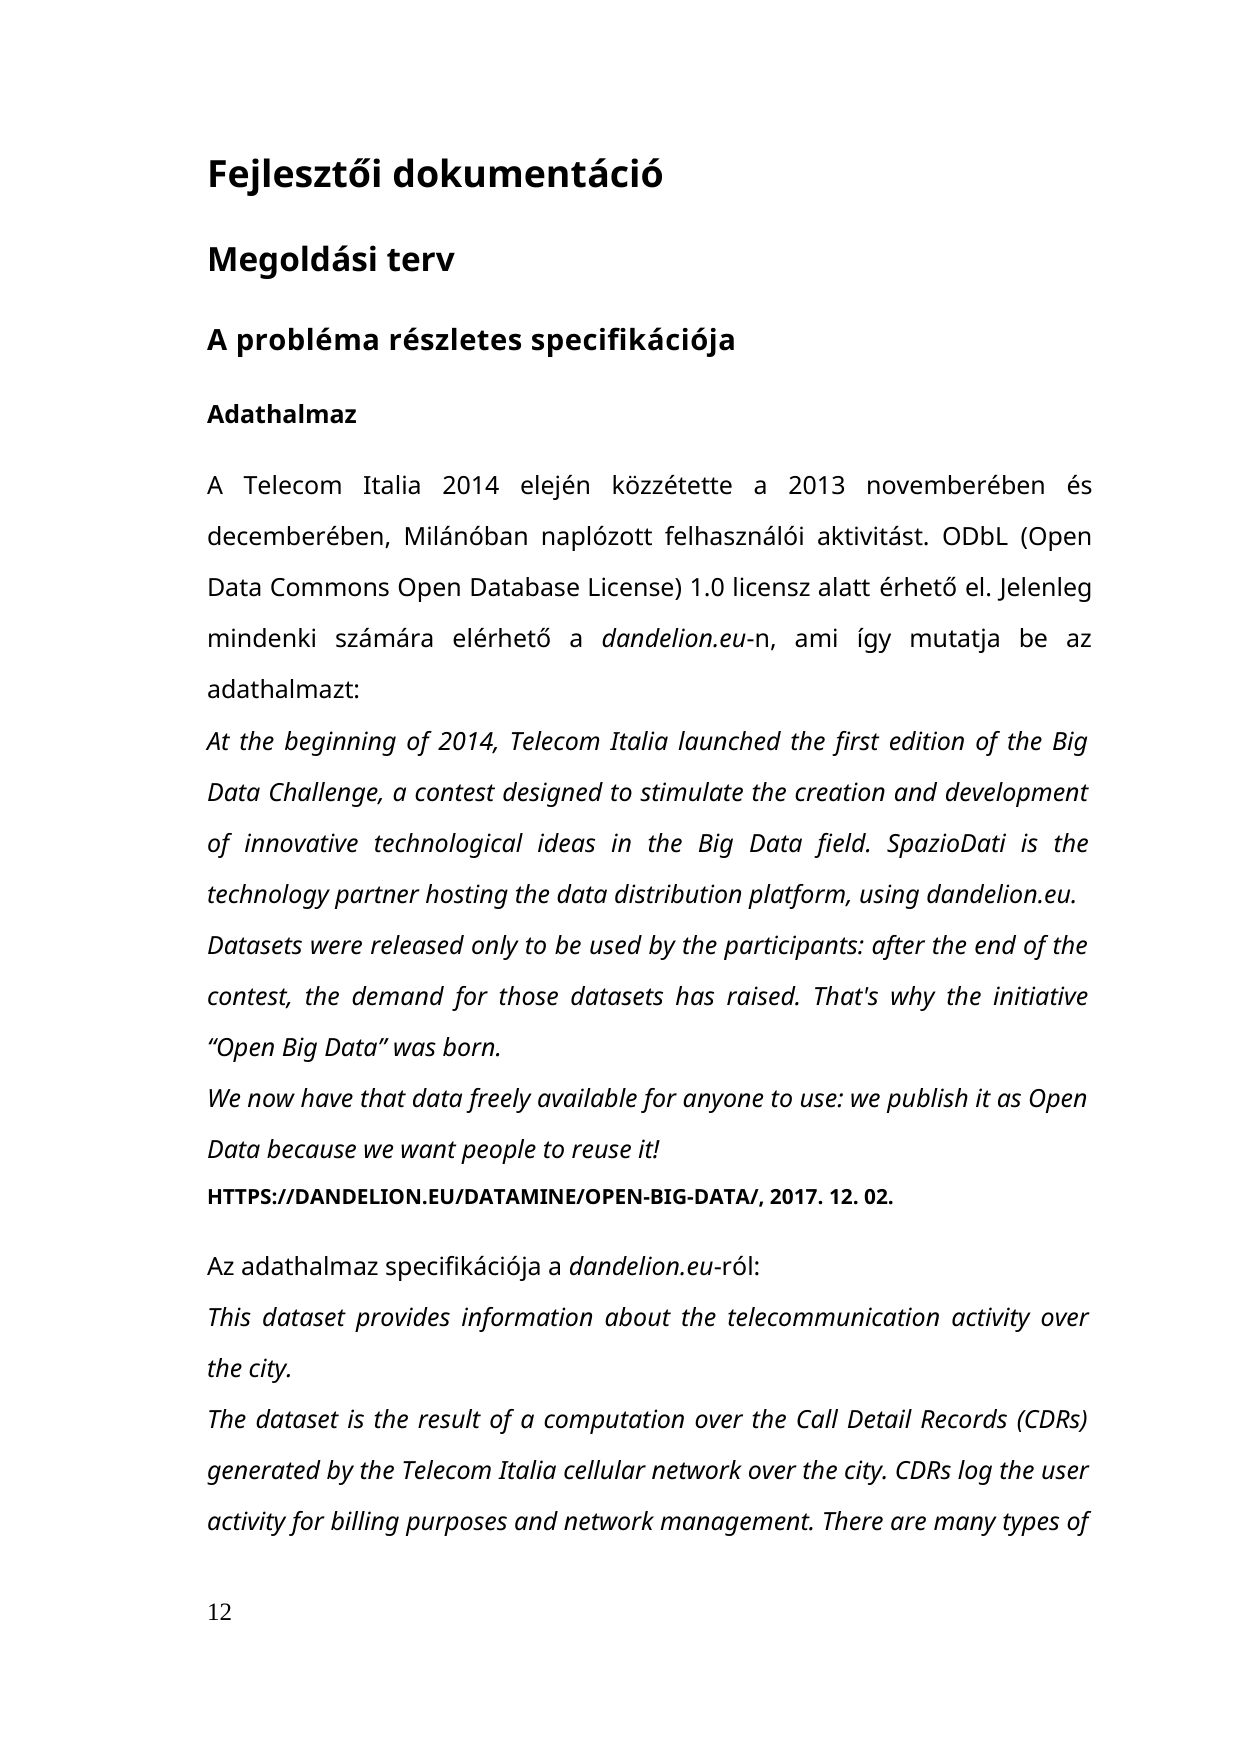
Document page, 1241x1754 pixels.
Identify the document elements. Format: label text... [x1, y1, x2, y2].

text Datasets were released only to be used by the participants: after the end of the contest, the demand for those datasets has raised. That's why the initiative “Open Big Data” was born. [207, 927, 1092, 1063]
text A Telecom Italia 2014 elején közzétette a 2013 novemberében és decemberében, Milánóban naplózott felhasználói aktivitást. ODbL (Open Data Commons Open Database License) 1.0 licensz alatt érhető el. Jelenleg mindenki számára elérhető a dandelion.eu-n, ami így mutatja be az adathalmazt: [207, 468, 1092, 706]
text This dataset provides information about the telecommunication activity over the city. [207, 1299, 1092, 1384]
text At the beginning of 2014, Telecom Italia launched the first edition of the Big Data Challenge, a contest designed to stimulate the creation and development of innovative technological ideas in the Big Data field. SpazioDati is the technology partner hosting the data distribution platform, using dandelion.eu. [207, 723, 1092, 910]
subtitle Adathalmaz [207, 396, 1092, 430]
subtitle A probléma részletes specifikációja [207, 319, 1092, 359]
subtitle Fejlesztői dokumentáció [207, 148, 1092, 199]
text We now have that data freely available for anyone to use: we publish it as Open Data because we want people to reuse it! [207, 1080, 1092, 1166]
subtitle Megoldási terv [207, 236, 1092, 282]
text Az adathalmaz specifikációja a dandelion.eu-ról: [207, 1248, 1092, 1282]
text https://dandelion.eu/datamine/open-big-data/, 2017. 12. 02. [207, 1182, 1092, 1211]
